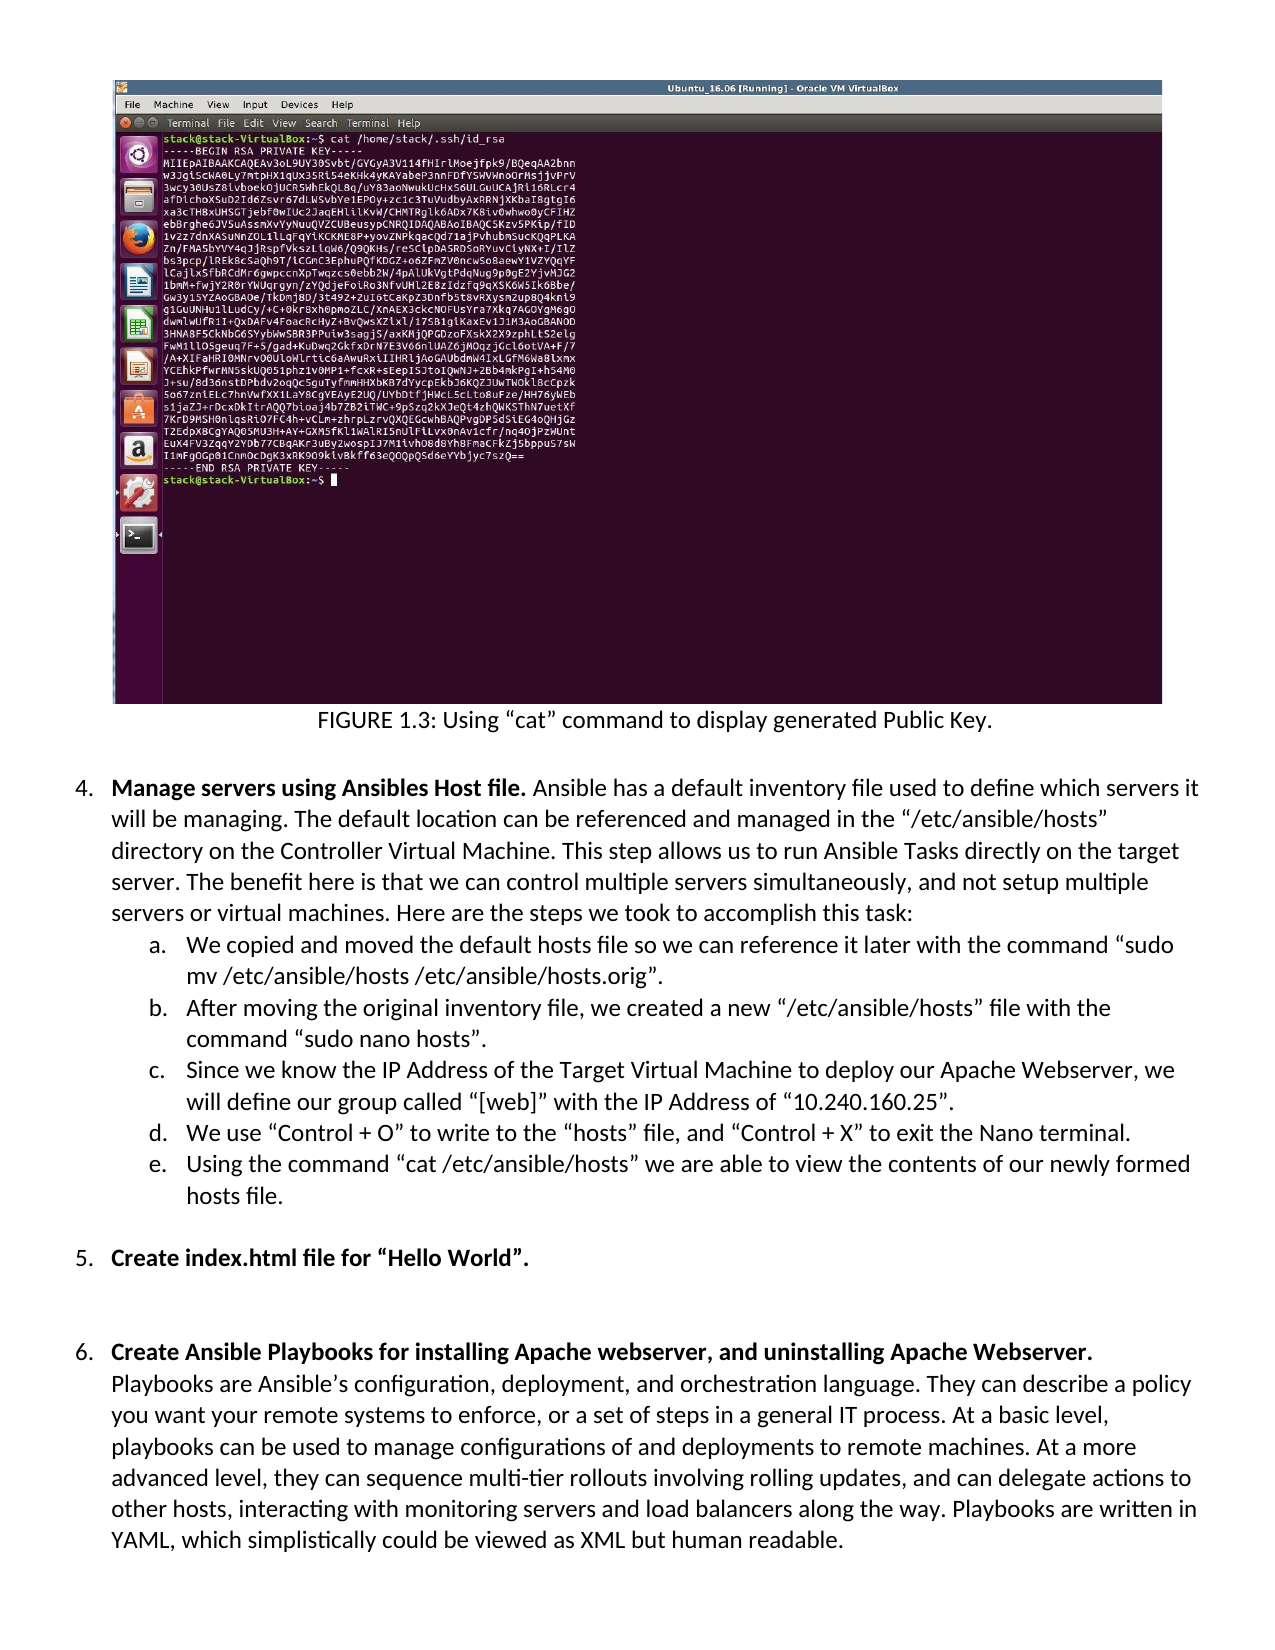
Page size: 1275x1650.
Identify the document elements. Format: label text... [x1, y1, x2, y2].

list We copied and moved the default hosts file so we can reference it later with the command “sudo mv /etc/ansible/hosts /etc/ansible/hosts.orig”. [148, 929, 1200, 991]
list Manage servers using Ansibles Host file. Ansible has a default inventory file used to define which servers it will be managing. The default location can be referenced and managed in the “/etc/ansible/hosts” directory on the Controller Virtual Machine. This step allows us to run Ansible Tasks directly on the target server. The benefit here is that we can control multiple servers simultaneously, and not setup multiple servers or virtual machines. Here are the steps we took to accomplish this task: [75, 772, 1200, 928]
list Create index.html file for “Hello World”. [75, 1242, 1200, 1304]
list Create Ansible Playbooks for installing Apache webserver, and uninstalling Apache Webserver. Playbooks are Ansible’s configuration, deployment, and orchestration language. They can describe a policy you want your remote systems to enforce, or a set of steps in a general IT process. At a basic level, playbooks can be used to manage configurations of and deployments to remote machines. At a more advanced level, they can sequence multi-tier rollouts involving rolling updates, and can delegate actions to other hosts, interacting with monitoring servers and load balancers along the way. Playbooks are written in YAML, which simplistically could be viewed as XML but human readable. [75, 1337, 1200, 1555]
list Using the command “cat /etc/ansible/hosts” we are able to view the contents of our newly formed hosts file. [148, 1148, 1200, 1210]
list Since we know the IP Address of the Target Virtual Machine to deploy our Apache Webserver, we will define our group called “[web]” with the IP Address of “10.240.160.25”. [148, 1054, 1200, 1116]
list We use “Control + O” to write to the “hosts” file, and “Control + X” to exit the Nano terminal. [148, 1117, 1200, 1148]
picture [112, 80, 1163, 704]
list After moving the original inventory file, we created a new “/etc/ansible/hosts” file with the command “sudo nano hosts”. [148, 992, 1200, 1053]
